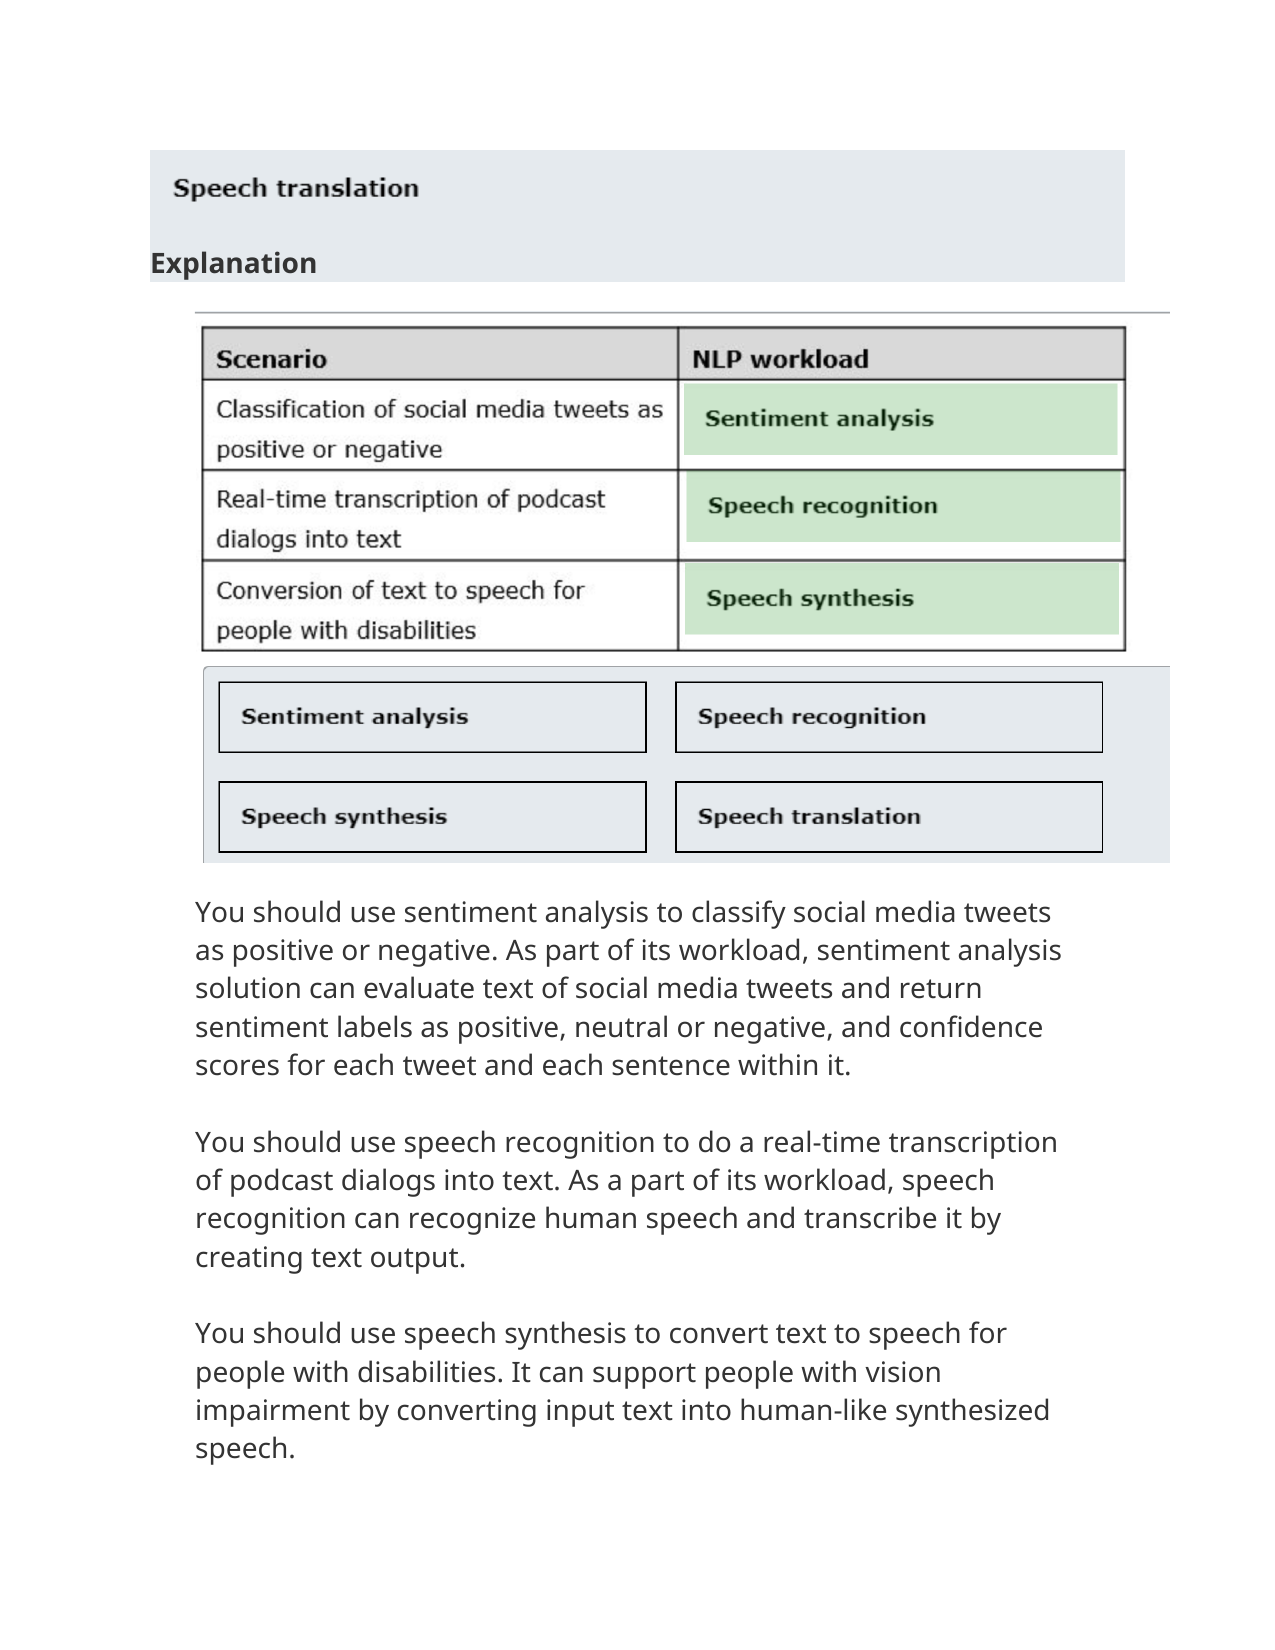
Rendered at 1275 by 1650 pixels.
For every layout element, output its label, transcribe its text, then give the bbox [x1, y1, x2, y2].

picture [150, 150, 619, 229]
picture [194, 311, 1170, 863]
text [195, 892, 1080, 1467]
text Explanation [150, 244, 1125, 282]
